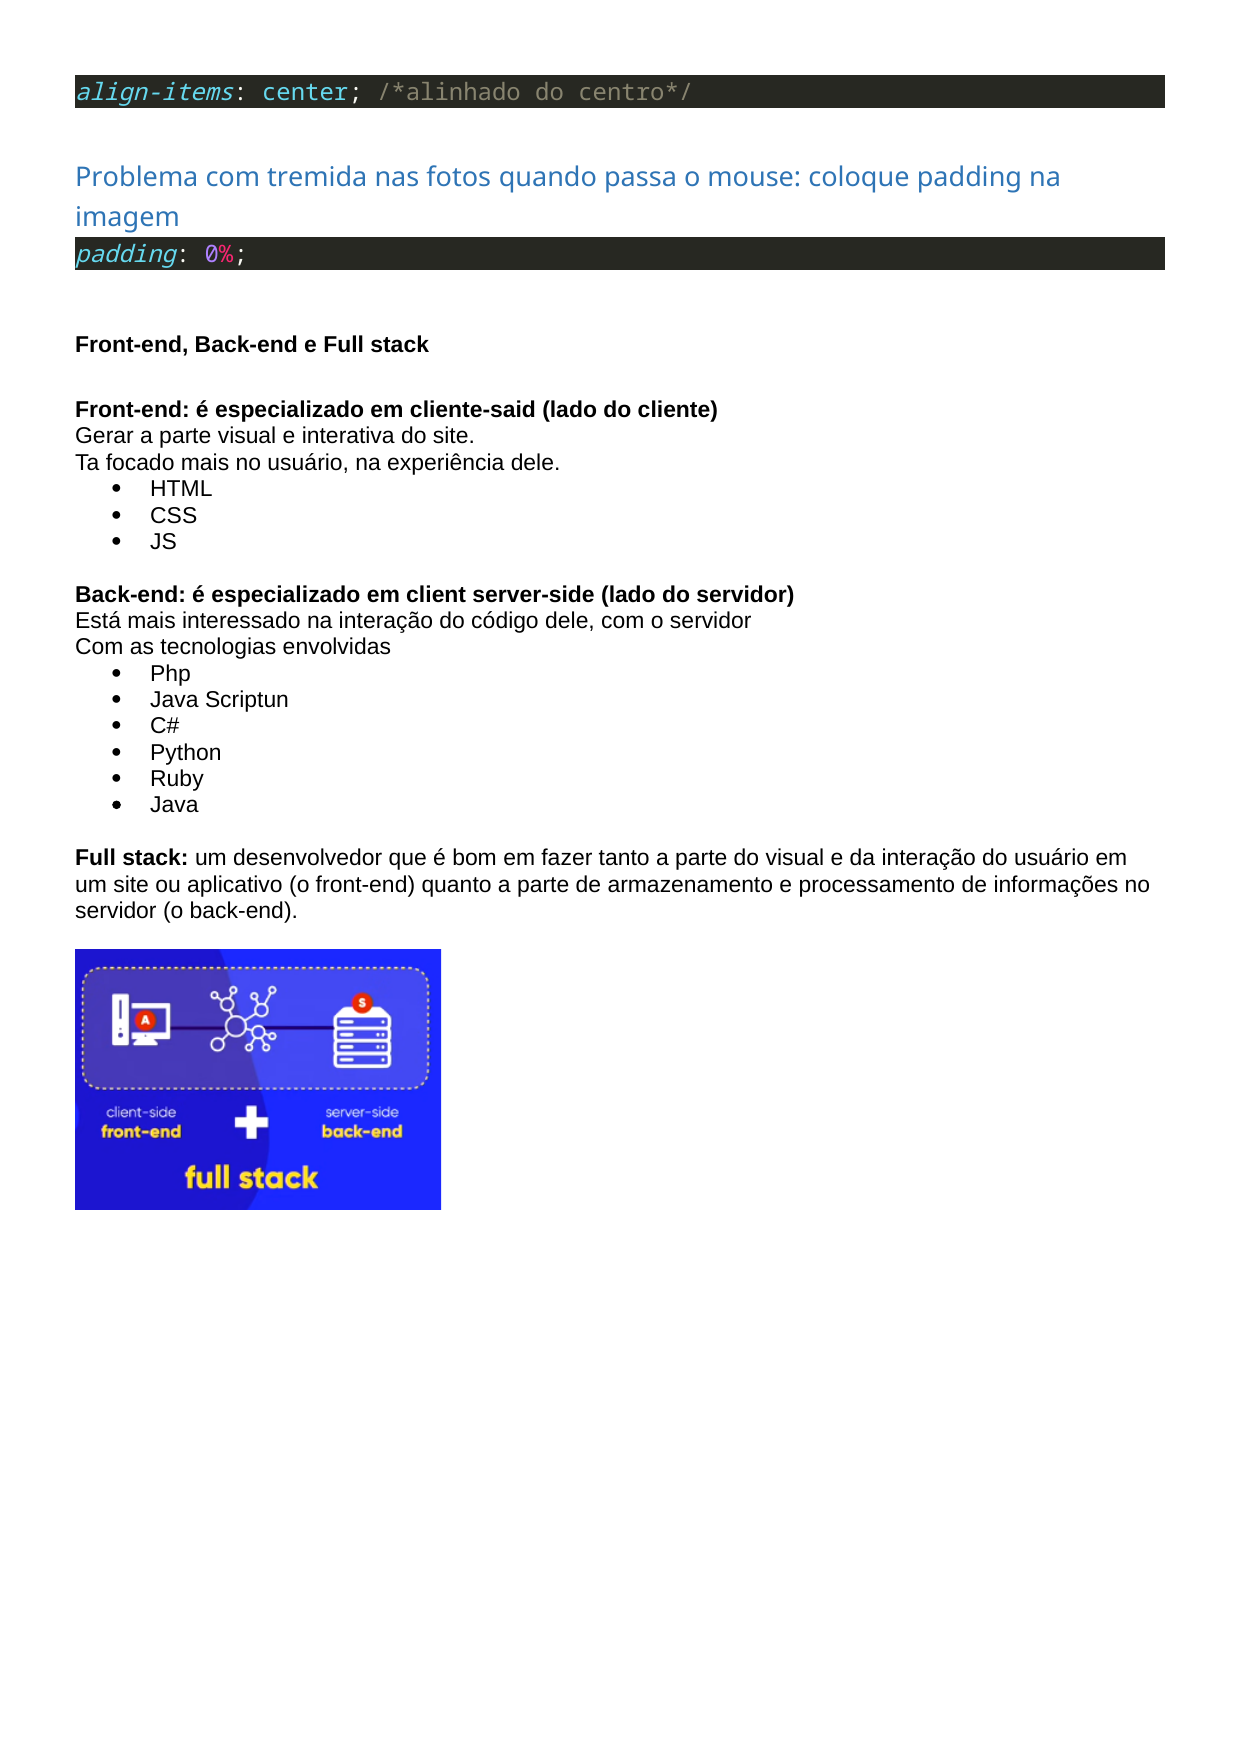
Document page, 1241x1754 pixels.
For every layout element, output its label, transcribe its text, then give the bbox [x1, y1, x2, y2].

text Back-end: é especializado em client server-side (lado do servidor) [75, 581, 1165, 607]
list Ruby [112, 765, 1165, 791]
text padding: 0%; [75, 237, 1165, 270]
text Front-end: é especializado em cliente-said (lado do cliente) [75, 396, 1165, 422]
text Está mais interessado na interação do código dele, com o servidor [75, 607, 1165, 633]
text align-items: center; /*alinhado do centro*/ [75, 75, 1165, 108]
list Php [112, 660, 1165, 686]
list Java Scriptun [112, 686, 1165, 712]
text Front-end, Back-end e Full stack [75, 320, 1165, 357]
text Gerar a parte visual e interativa do site. [75, 422, 1165, 449]
subtitle Problema com tremida nas fotos quando passa o mouse: coloque padding na imagem [75, 158, 1165, 234]
list JS [112, 528, 1165, 554]
list HTML [112, 475, 1165, 502]
picture [75, 949, 442, 1210]
list Python [112, 739, 1165, 765]
list CSS [112, 502, 1165, 528]
list C# [112, 712, 1165, 739]
text Com as tecnologias envolvidas [75, 633, 1165, 660]
list Java [112, 791, 1165, 818]
text Full stack: um desenvolvedor que é bom em fazer tanto a parte do visual e da interação do usuário em um site ou aplicativo (o front-end) quanto a parte de armazenamento e processamento de informações no servidor (o back-end). [75, 844, 1165, 923]
text Ta focado mais no usuário, na experiência dele. [75, 449, 1165, 475]
